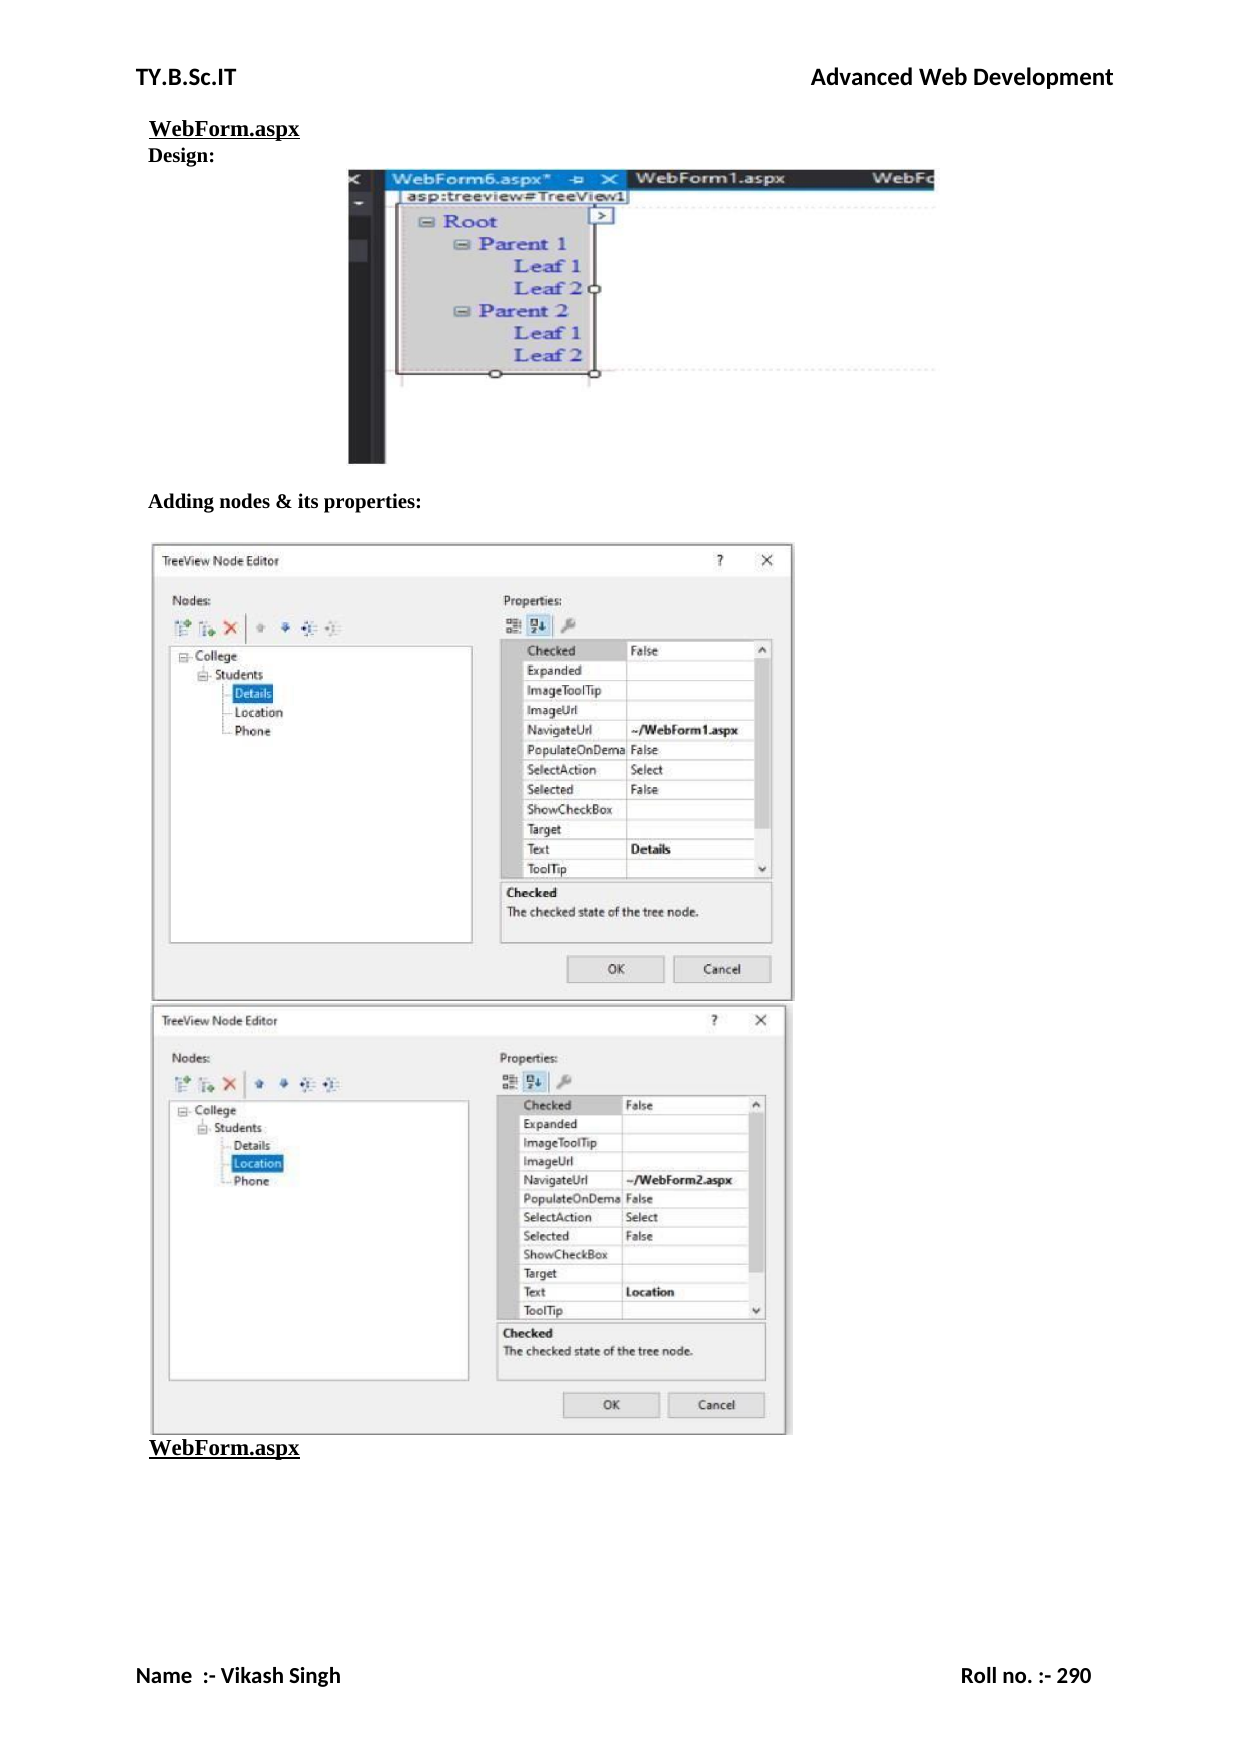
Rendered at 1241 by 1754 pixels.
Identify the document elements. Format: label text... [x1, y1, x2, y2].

text Design: [148, 143, 1151, 167]
picture [345, 167, 940, 466]
text WebForm.aspx [148, 115, 1151, 141]
text WebForm.aspx [148, 1434, 1151, 1461]
picture [150, 1003, 793, 1435]
picture [150, 541, 795, 1001]
text Adding nodes & its properties: [148, 489, 1151, 513]
